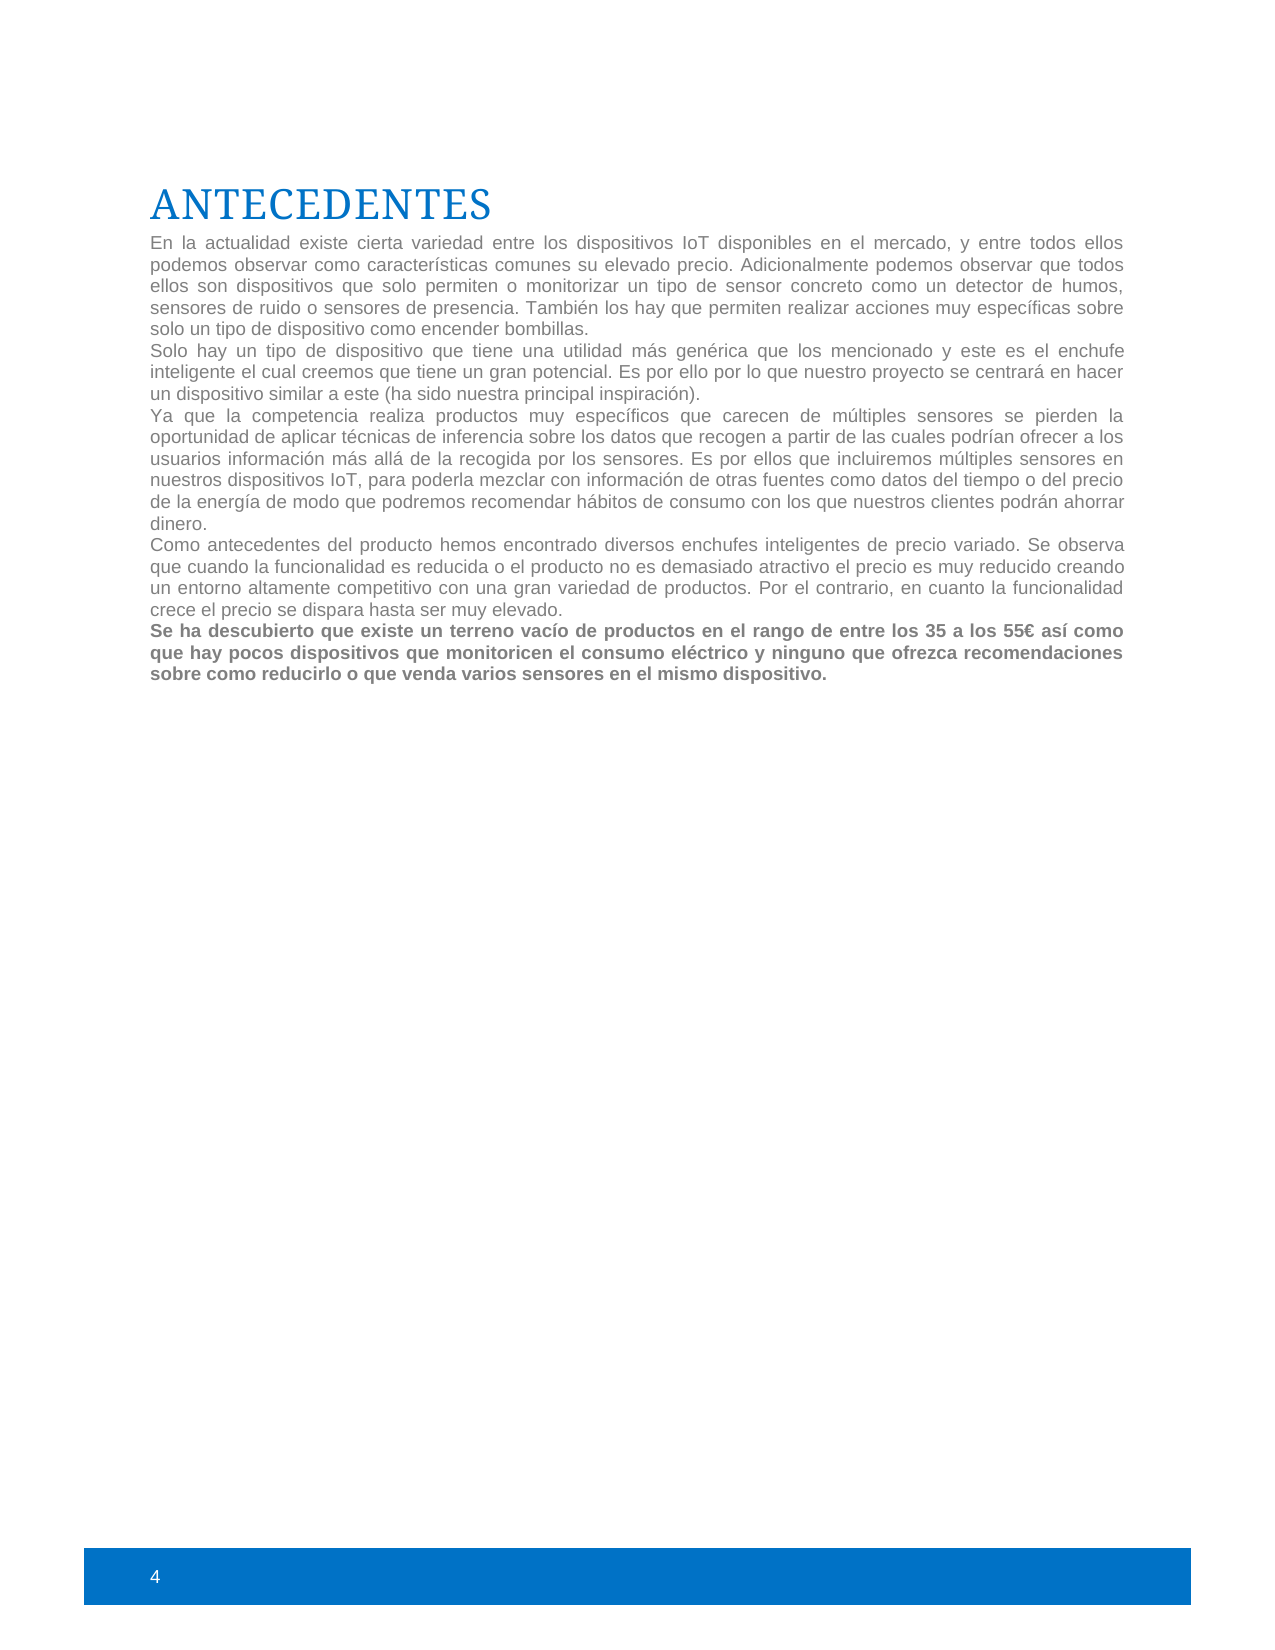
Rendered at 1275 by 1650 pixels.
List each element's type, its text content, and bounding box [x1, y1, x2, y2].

text Como antecedentes del producto hemos encontrado diversos enchufes inteligentes de precio variado. Se observa que cuando la funcionalidad es reducida o el producto no es demasiado atractivo el precio es muy reducido creando un entorno altamente competitivo con una gran variedad de productos. Por el contrario, en cuanto la funcionalidad crece el precio se dispara hasta ser muy elevado. [150, 534, 1125, 620]
text Ya que la competencia realiza productos muy específicos que carecen de múltiples sensores se pierden la oportunidad de aplicar técnicas de inferencia sobre los datos que recogen a partir de las cuales podrían ofrecer a los usuarios información más allá de la recogida por los sensores. Es por ellos que incluiremos múltiples sensores en nuestros dispositivos IoT, para poderla mezclar con información de otras fuentes como datos del tiempo o del precio de la energía de modo que podremos recomendar hábitos de consumo con los que nuestros clientes podrán ahorrar dinero. [150, 404, 1125, 534]
text En la actualidad existe cierta variedad entre los dispositivos IoT disponibles en el mercado, y entre todos ellos podemos observar como características comunes su elevado precio. Adicionalmente podemos observar que todos ellos son dispositivos que solo permiten o monitorizar un tipo de sensor concreto como un detector de humos, sensores de ruido o sensores de presencia. También los hay que permiten realizar acciones muy específicas sobre solo un tipo de dispositivo como encender bombillas. [150, 232, 1125, 340]
subtitle ANTECEDENTES [150, 175, 1125, 232]
text Solo hay un tipo de dispositivo que tiene una utilidad más genérica que los mencionado y este es el enchufe inteligente el cual creemos que tiene un gran potencial. Es por ello por lo que nuestro proyecto se centrará en hacer un dispositivo similar a este (ha sido nuestra principal inspiración). [150, 340, 1125, 404]
text Se ha descubierto que existe un terreno vacío de productos en el rango de entre los 35 a los 55€ así como que hay pocos dispositivos que monitoricen el consumo eléctrico y ninguno que ofrezca recomendaciones sobre como reducirlo o que venda varios sensores en el mismo dispositivo. [150, 620, 1125, 685]
